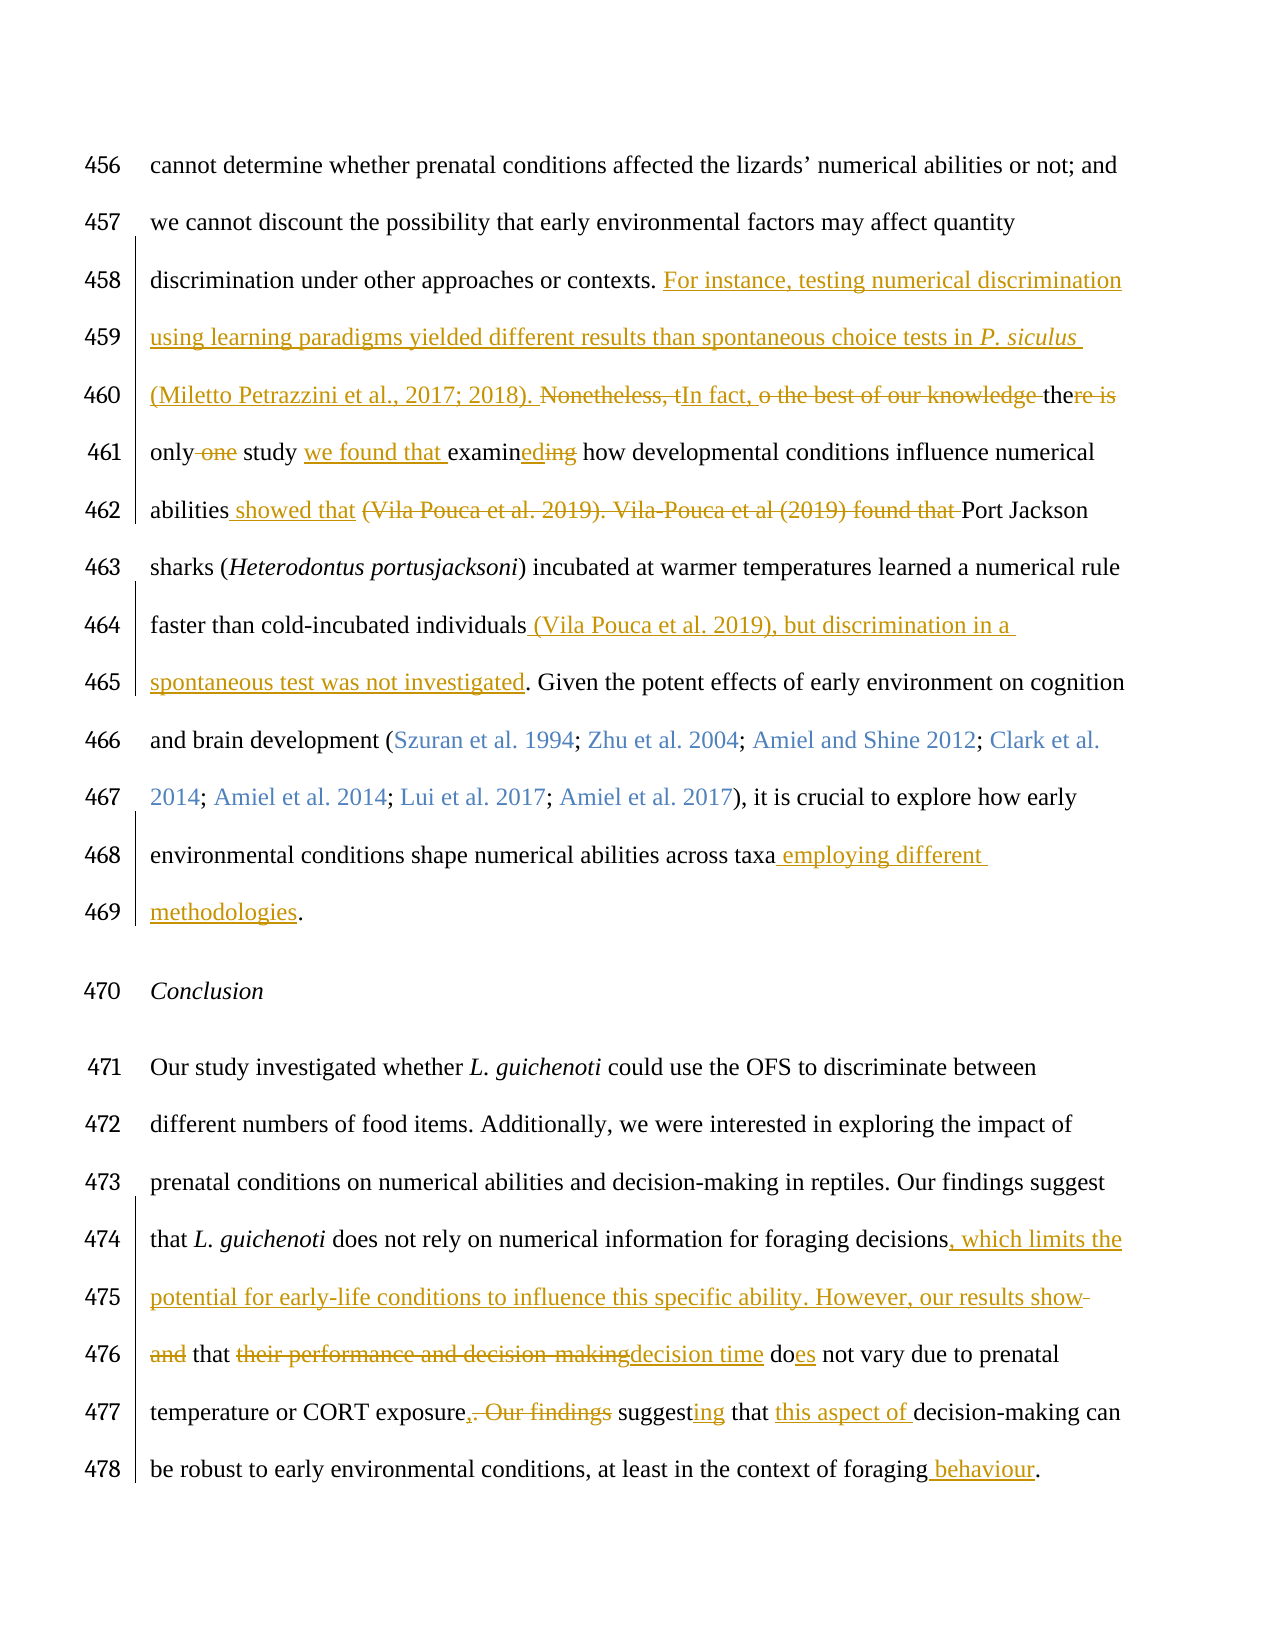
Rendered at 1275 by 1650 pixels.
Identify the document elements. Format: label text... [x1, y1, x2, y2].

text Our study investigated whether L. guichenoti could use the OFS to discriminate between different numbers of food items. Additionally, we were interested in exploring the impact of prenatal conditions on numerical abilities and decision-making in reptiles. Our findings suggest that L. guichenoti does not rely on numerical information for foraging decisions that do not vary due to prenatal temperature or CORT exposure suggest that decision-making can be robust to early environmental conditions, at least in the context of foraging. [150, 1052, 1125, 1483]
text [150, 150, 1125, 926]
subtitle Conclusion [150, 976, 1125, 1004]
